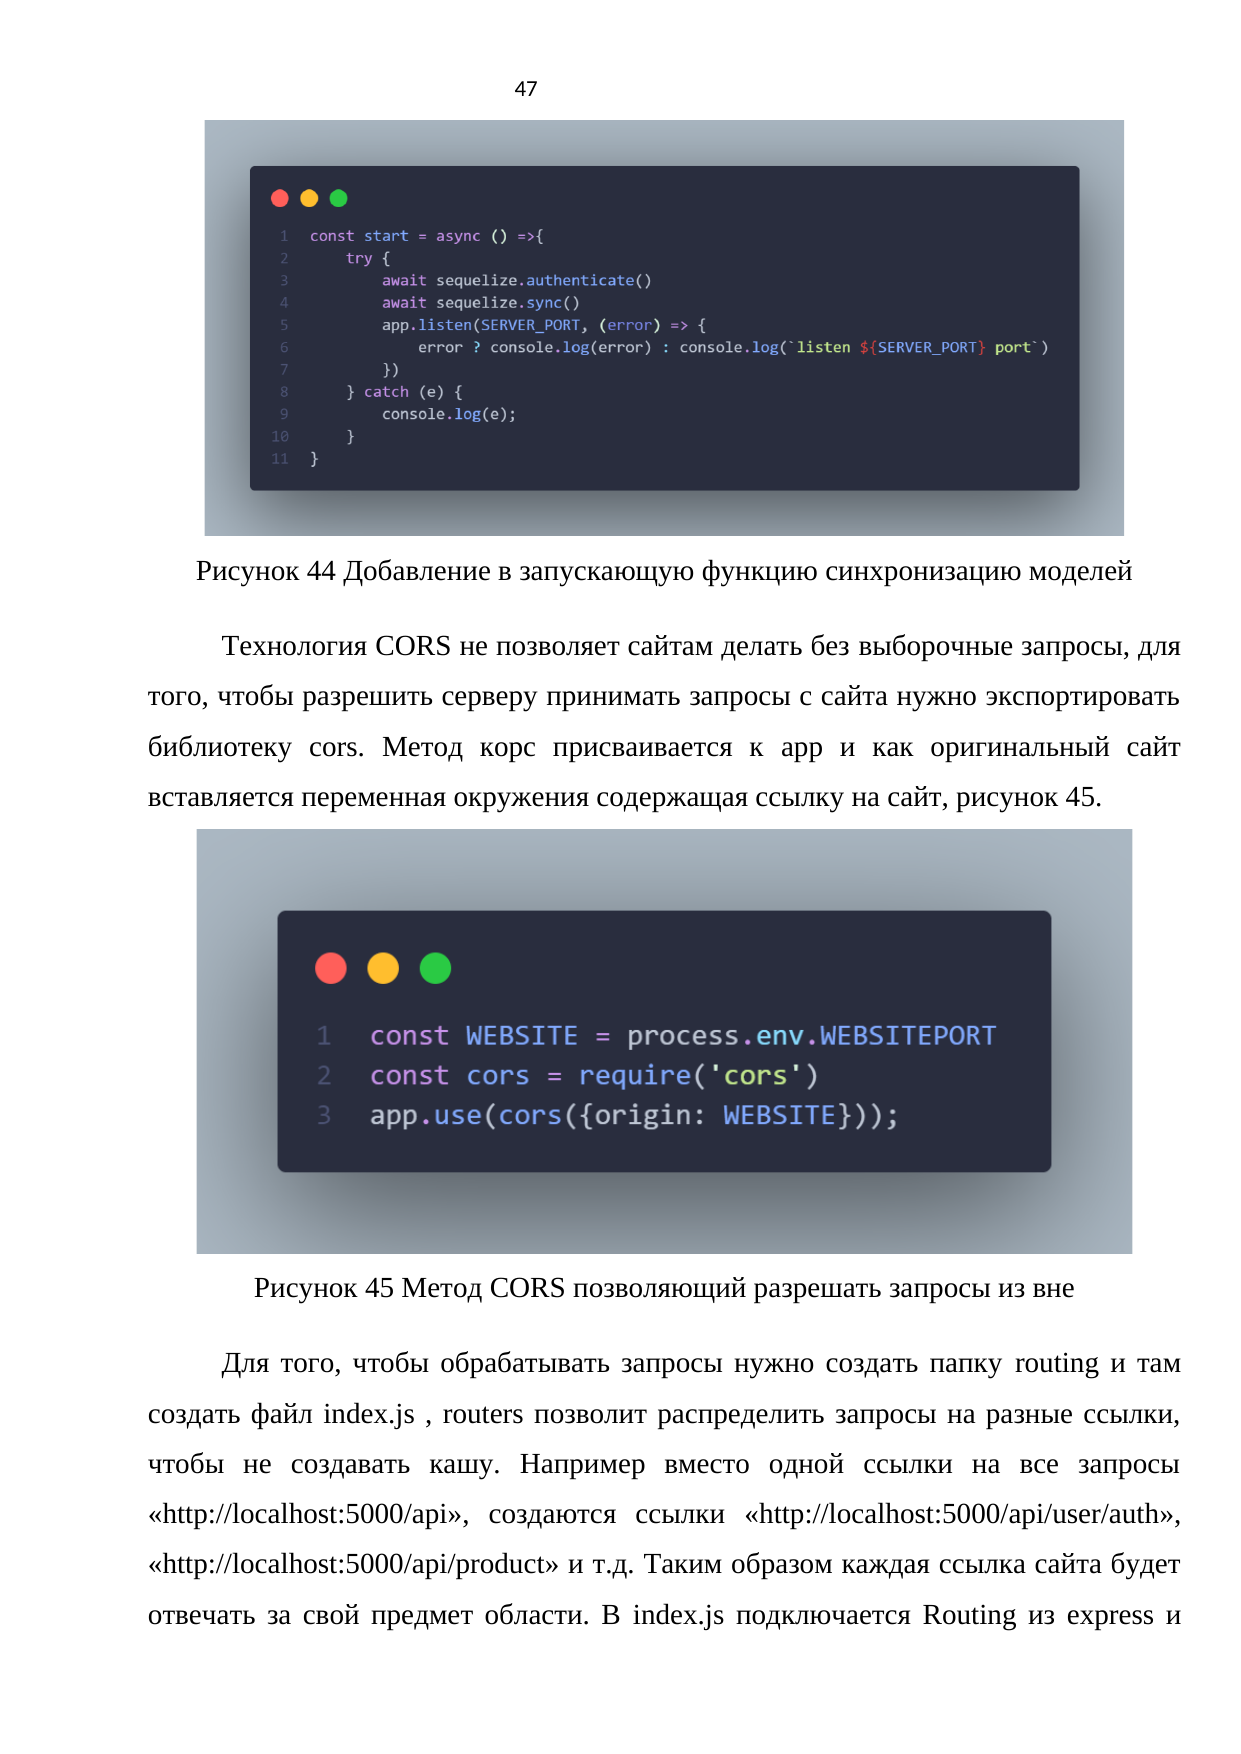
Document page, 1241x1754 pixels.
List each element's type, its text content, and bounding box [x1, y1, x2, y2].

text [148, 1345, 1181, 1631]
text Рисунок 44 Добавление в запускающую функцию синхронизацию моделей [148, 553, 1181, 586]
picture [196, 829, 1133, 1254]
picture [204, 120, 1125, 536]
text Рисунок 45 Метод CORS позволяющий разрешать запросы из вне [148, 1270, 1181, 1304]
text Технология CORS не позволяет сайтам делать без выборочные запросы, для того, чтобы разрешить серверу принимать запросы с сайта нужно экспортировать библиотеку cors. Метод корс присваивается к app и как оригинальный сайт вставляется переменная окружения содержащая ссылку на сайт, рисунок 45. [148, 628, 1181, 812]
